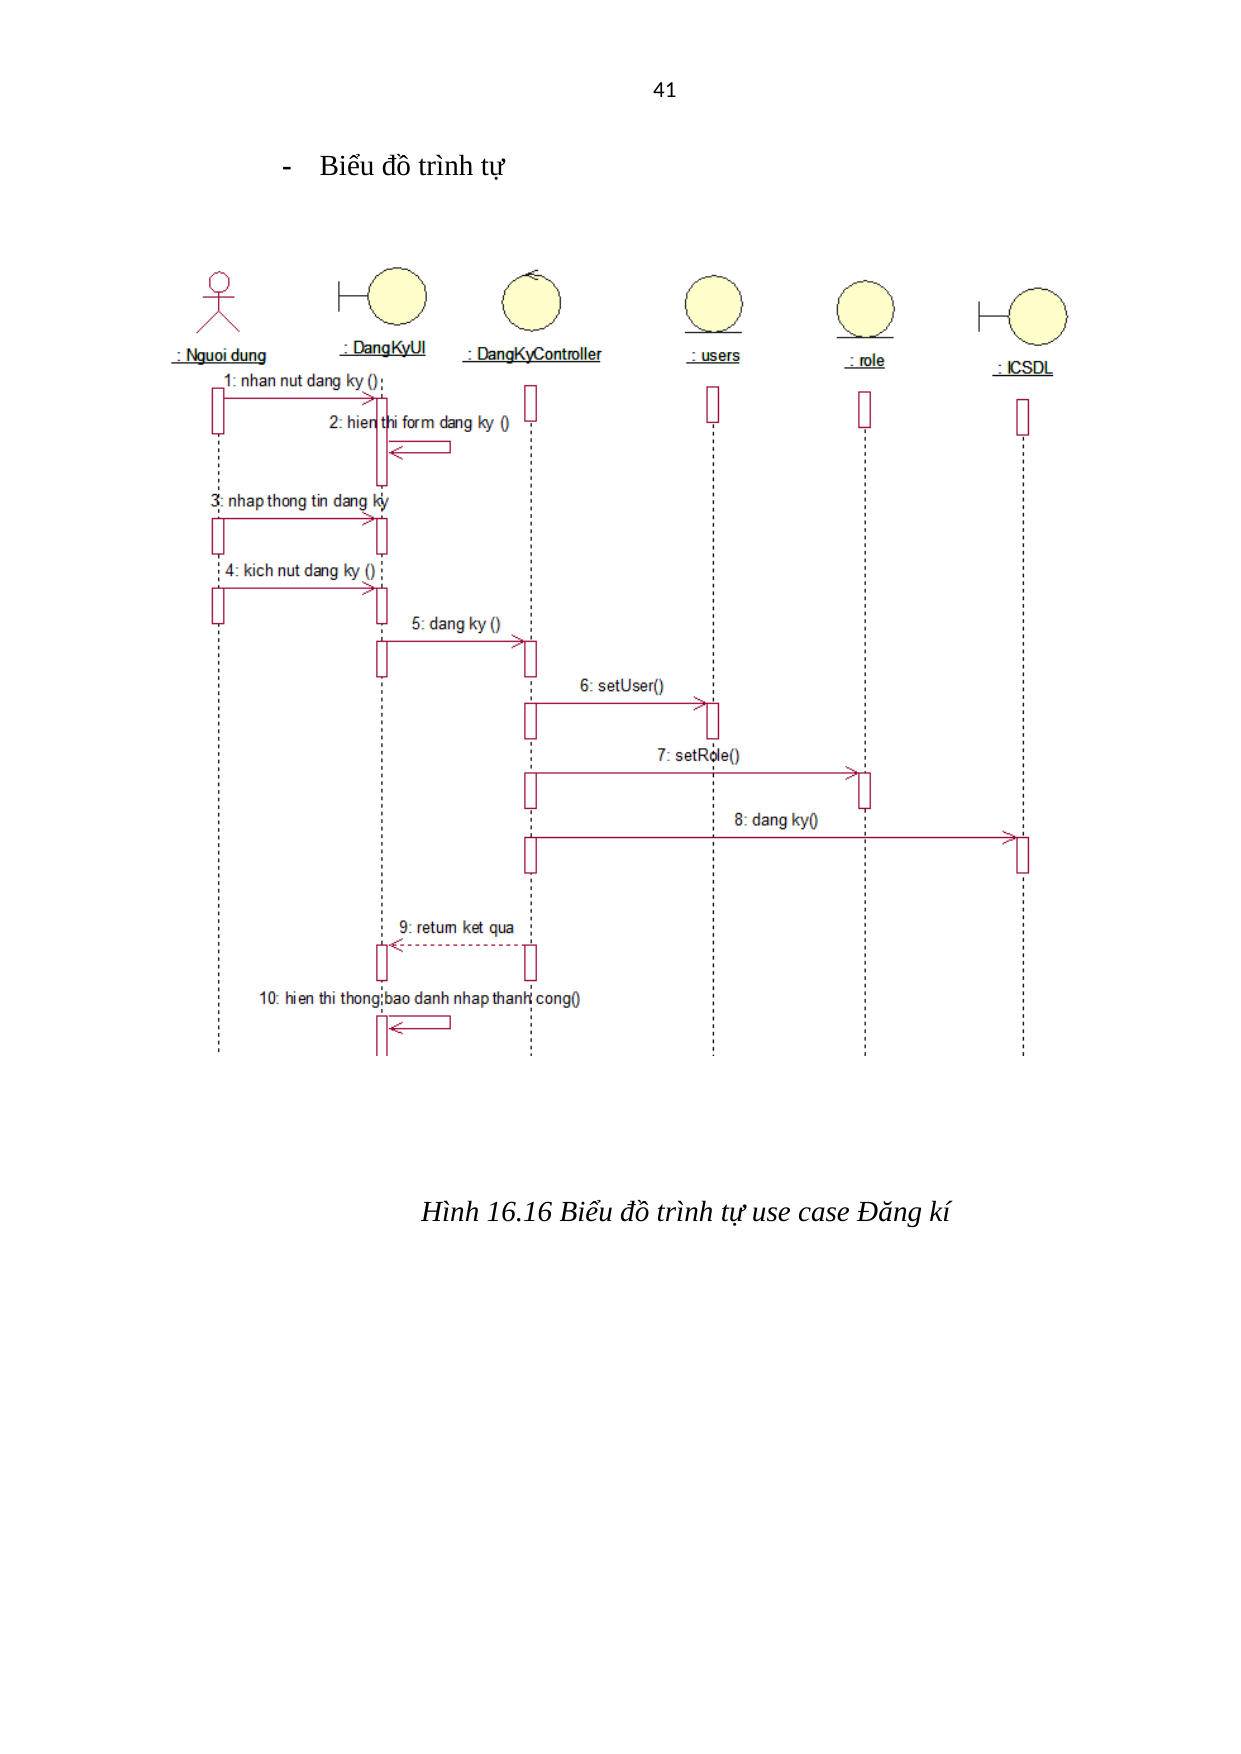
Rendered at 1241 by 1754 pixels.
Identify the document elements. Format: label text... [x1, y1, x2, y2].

picture [160, 251, 1076, 1056]
list Biểu đồ trình tự [282, 148, 1122, 181]
